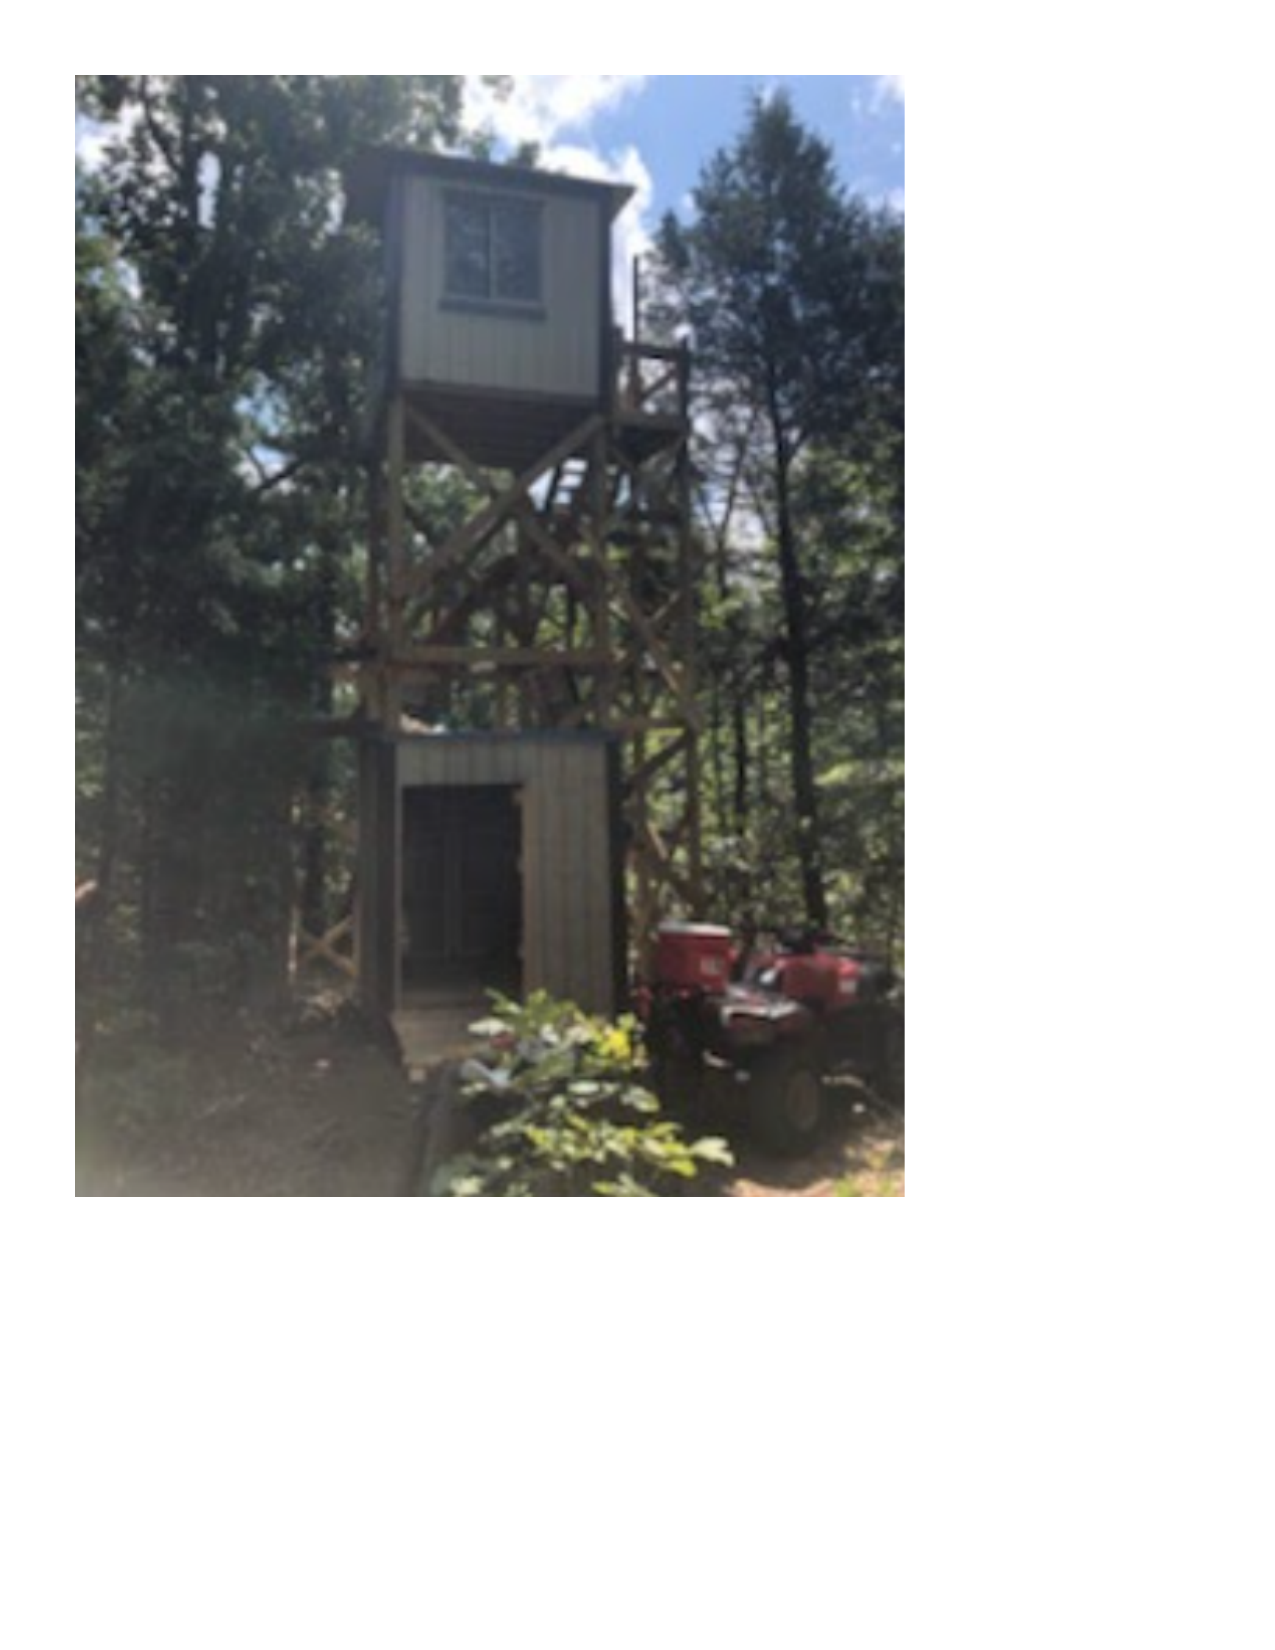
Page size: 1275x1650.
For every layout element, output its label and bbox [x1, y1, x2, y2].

picture [75, 75, 905, 1197]
